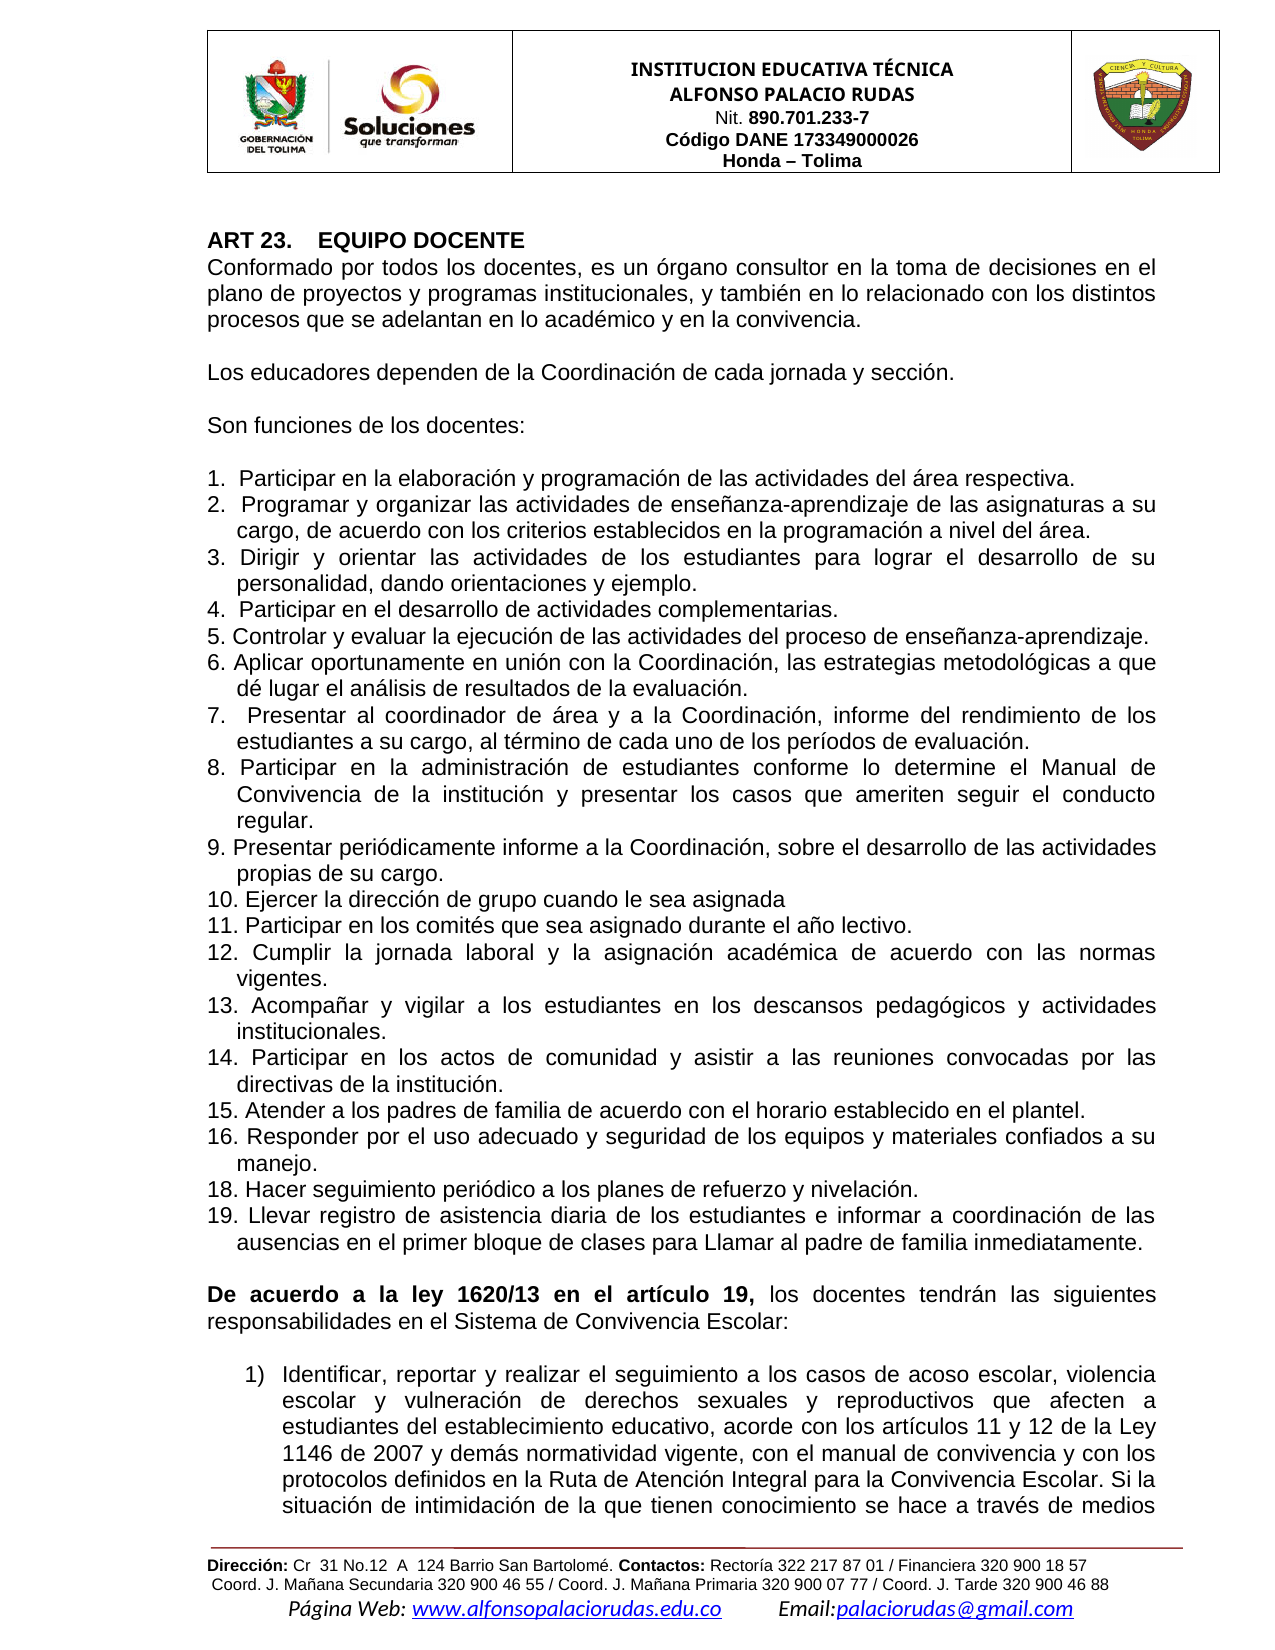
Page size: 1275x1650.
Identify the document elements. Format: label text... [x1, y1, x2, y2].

text Los educadores dependen de la Coordinación de cada jornada y sección. [207, 359, 1157, 385]
text 5. Controlar y evaluar la ejecución de las actividades del proceso de enseñanza-aprendizaje. [207, 623, 1157, 649]
text 14. Participar en los actos de comunidad y asistir a las reuniones convocadas por las directivas de la institución. [207, 1044, 1157, 1097]
text 3. Dirigir y orientar las actividades de los estudiantes para lograr el desarrollo de su personalidad, dando orientaciones y ejemplo. [207, 543, 1157, 596]
text 19. Llevar registro de asistencia diaria de los estudiantes e informar a coordinación de las ausencias en el primer bloque de clases para Llamar al padre de familia inmediatamente. [207, 1202, 1157, 1255]
text 2. Programar y organizar las actividades de enseñanza-aprendizaje de las asignaturas a su cargo, de acuerdo con los criterios establecidos en la programación a nivel del área. [207, 491, 1157, 543]
text 18. Hacer seguimiento periódico a los planes de refuerzo y nivelación. [207, 1176, 1157, 1202]
text 10. Ejercer la dirección de grupo cuando le sea asignada [207, 886, 1157, 912]
text 7. Presentar al coordinador de área y a la Coordinación, informe del rendimiento de los estudiantes a su cargo, al término de cada uno de los períodos de evaluación. [207, 702, 1157, 754]
text Son funciones de los docentes: [207, 412, 1157, 438]
text 13. Acompañar y vigilar a los estudiantes en los descansos pedagógicos y actividades institucionales. [207, 992, 1157, 1044]
text 8. Participar en la administración de estudiantes conforme lo determine el Manual de Convivencia de la institución y presentar los casos que ameriten seguir el conducto regular. [207, 754, 1157, 833]
text 4. Participar en el desarrollo de actividades complementarias. [207, 596, 1157, 623]
text 1. Participar en la elaboración y programación de las actividades del área respectiva. [207, 464, 1157, 491]
text 11. Participar en los comités que sea asignado durante el año lectivo. [207, 912, 1157, 939]
text Conformado por todos los docentes, es un órgano consultor en la toma de decisiones en el plano de proyectos y programas institucionales, y también en lo relacionado con los distintos procesos que se adelantan en lo académico y en la convivencia. [207, 254, 1157, 333]
text ART 23. EQUIPO DOCENTE [207, 227, 1157, 254]
text 12. Cumplir la jornada laboral y la asignación académica de acuerdo con las normas vigentes. [207, 939, 1157, 992]
text De acuerdo a la ley 1620/13 en el artículo 19, los docentes tendrán las siguientes responsabilidades en el Sistema de Convivencia Escolar: [207, 1281, 1157, 1334]
picture [238, 50, 480, 155]
text 6. Aplicar oportunamente en unión con la Coordinación, las estrategias metodológicas a que dé lugar el análisis de resultados de la evaluación. [207, 649, 1157, 702]
text 9. Presentar periódicamente informe a la Coordinación, sobre el desarrollo de las actividades propias de su cargo. [207, 833, 1157, 886]
text 16. Responder por el uso adecuado y seguridad de los equipos y materiales confiados a su manejo. [207, 1123, 1157, 1176]
text 15. Atender a los padres de familia de acuerdo con el horario establecido en el plantel. [207, 1097, 1157, 1123]
